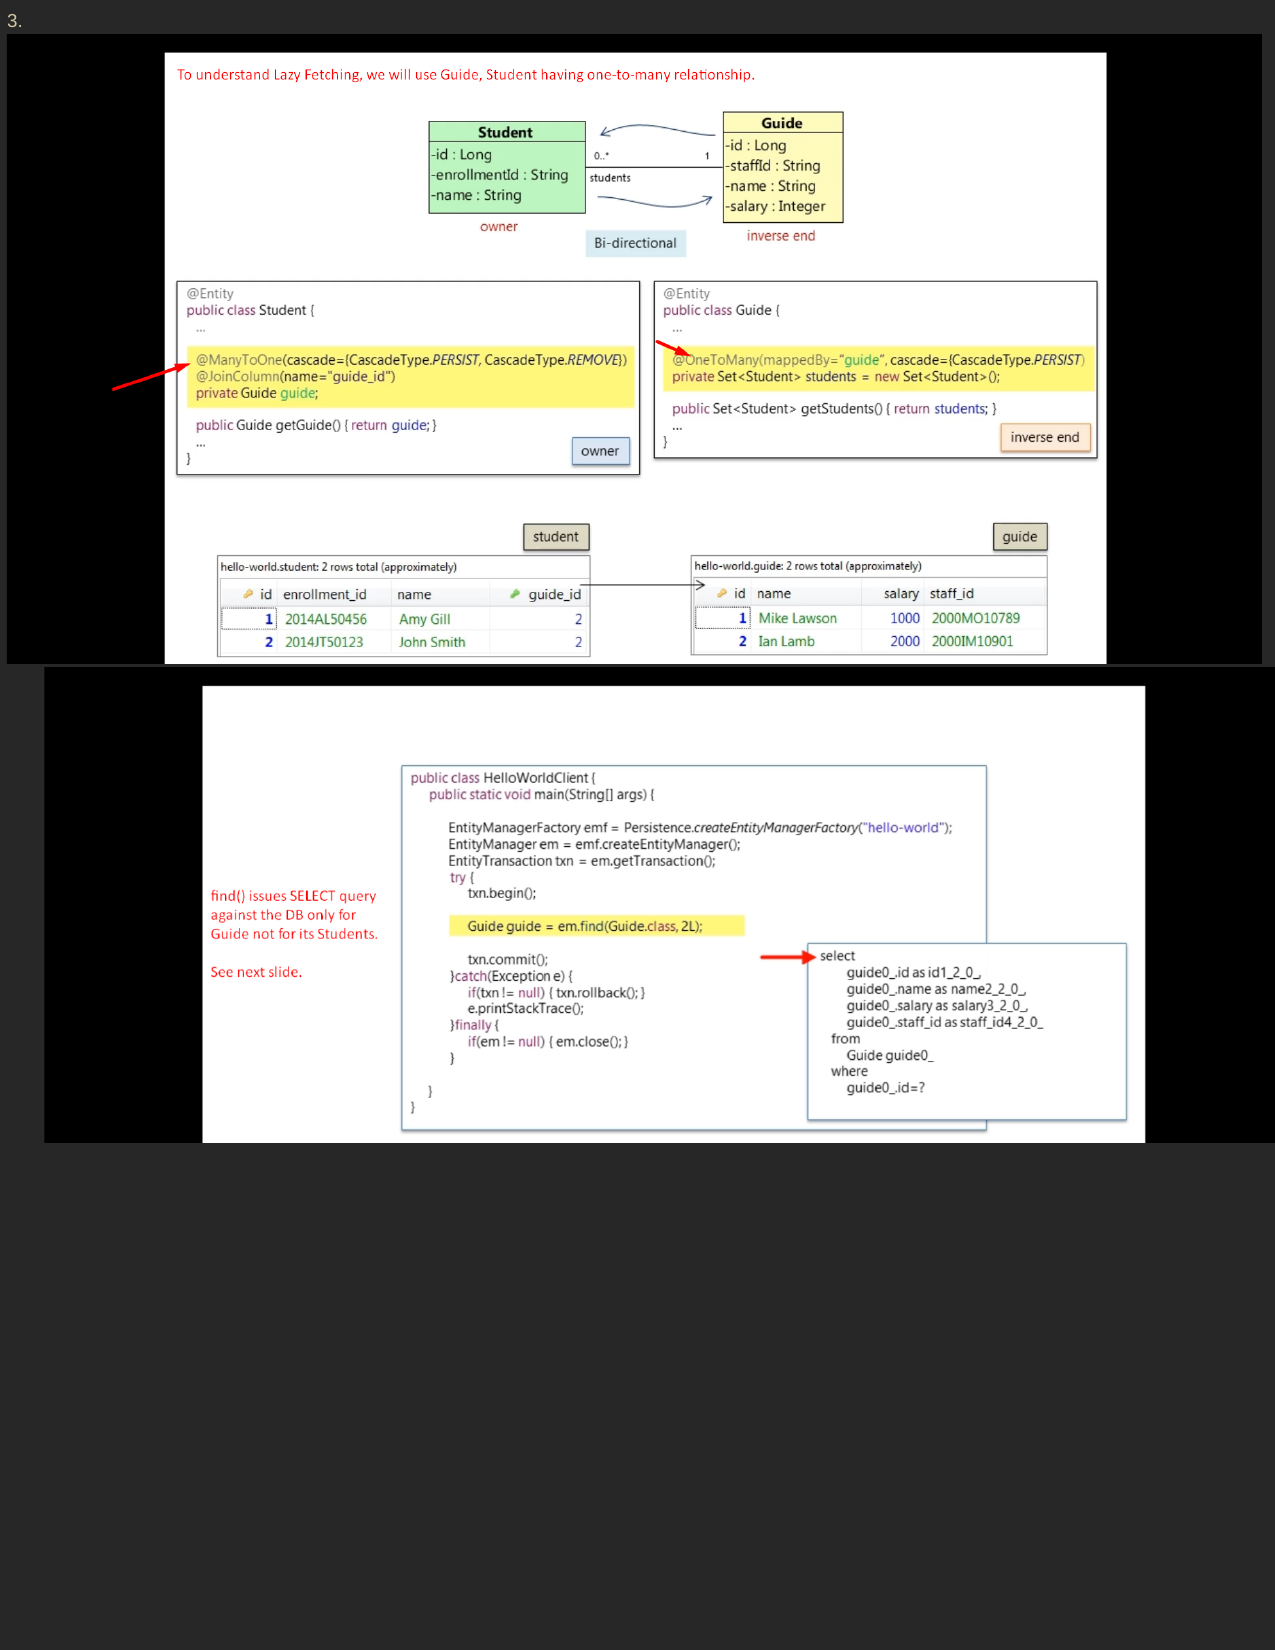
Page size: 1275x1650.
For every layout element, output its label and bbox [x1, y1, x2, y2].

picture [6, 34, 1262, 664]
picture [44, 667, 1275, 1143]
